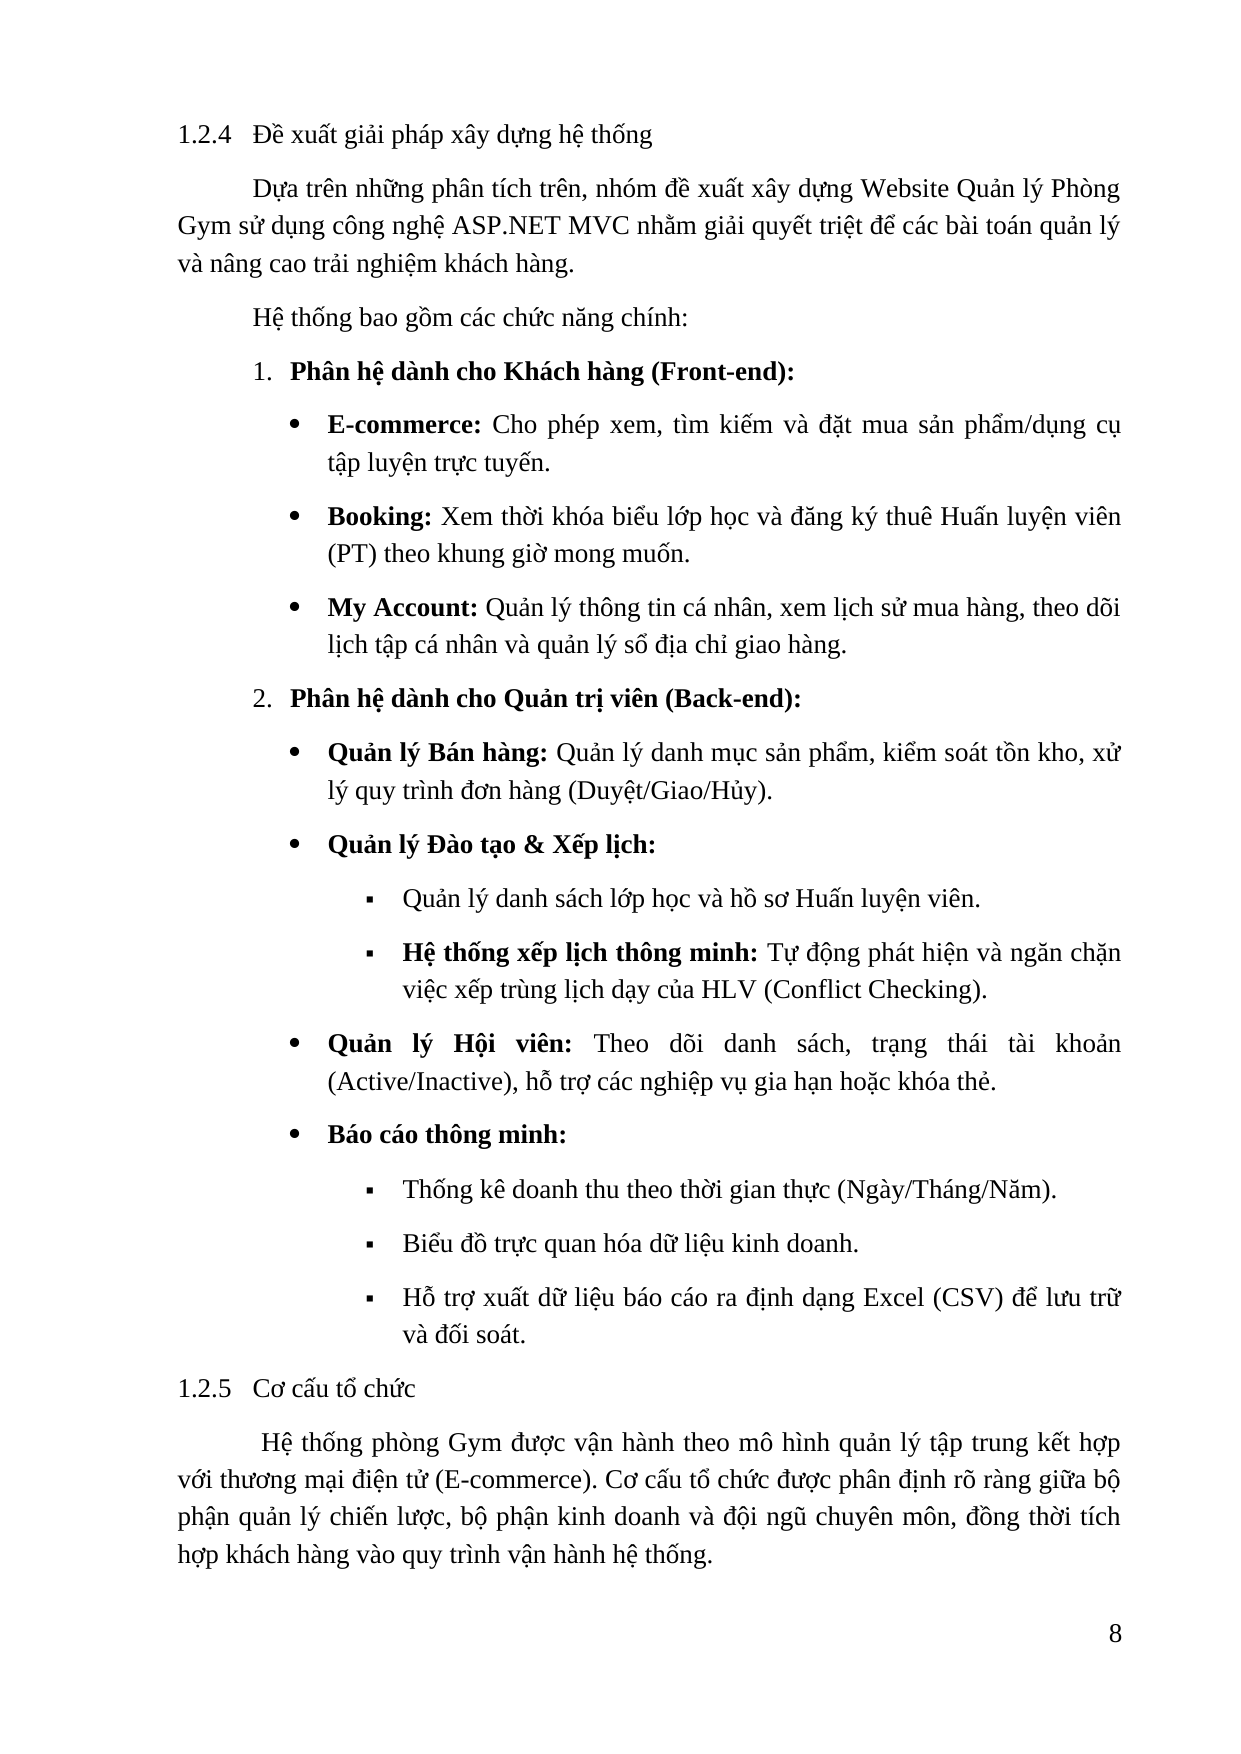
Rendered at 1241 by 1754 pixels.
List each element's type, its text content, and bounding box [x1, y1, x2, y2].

list My Account: Quản lý thông tin cá nhân, xem lịch sử mua hàng, theo dõi lịch tập cá nhân và quản lý sổ địa chỉ giao hàng. [290, 591, 1122, 660]
subtitle Đề xuất giải pháp xây dựng hệ thống [177, 118, 1122, 149]
text Hệ thống bao gồm các chức năng chính: [177, 301, 1122, 332]
list Phân hệ dành cho Quản trị viên (Back-end): [252, 683, 1122, 714]
list Quản lý Hội viên: Theo dõi danh sách, trạng thái tài khoản (Active/Inactive), hỗ trợ các nghiệp vụ gia hạn hoặc khóa thẻ. [290, 1027, 1122, 1096]
list Quản lý Đào tạo & Xếp lịch: [290, 828, 1122, 859]
list Báo cáo thông minh: [290, 1119, 1122, 1150]
list Hệ thống xếp lịch thông minh: Tự động phát hiện và ngăn chặn việc xếp trùng lịch dạy của HLV (Conflict Checking). [365, 936, 1122, 1004]
list Thống kê doanh thu theo thời gian thực (Ngày/Tháng/Năm). [365, 1173, 1122, 1204]
list E-commerce: Cho phép xem, tìm kiếm và đặt mua sản phẩm/dụng cụ tập luyện trực tuyến. [290, 408, 1122, 477]
list Phân hệ dành cho Khách hàng (Front-end): [252, 354, 1122, 386]
list Booking: Xem thời khóa biểu lớp học và đăng ký thuê Huấn luyện viên (PT) theo khung giờ mong muốn. [290, 500, 1122, 568]
list Biểu đồ trực quan hóa dữ liệu kinh doanh. [365, 1227, 1122, 1258]
text Dựa trên những phân tích trên, nhóm đề xuất xây dựng Website Quản lý Phòng Gym sử dụng công nghệ ASP.NET MVC nhằm giải quyết triệt để các bài toán quản lý và nâng cao trải nghiệm khách hàng. [177, 172, 1122, 278]
list Hỗ trợ xuất dữ liệu báo cáo ra định dạng Excel (CSV) để lưu trữ và đối soát. [365, 1281, 1122, 1349]
list Quản lý Bán hàng: Quản lý danh mục sản phẩm, kiểm soát tồn kho, xử lý quy trình đơn hàng (Duyệt/Giao/Hủy). [290, 737, 1122, 805]
list Quản lý danh sách lớp học và hồ sơ Huấn luyện viên. [365, 882, 1122, 913]
text Hệ thống phòng Gym được vận hành theo mô hình quản lý tập trung kết hợp với thương mại điện tử (E-commerce). Cơ cấu tổ chức được phân định rõ ràng giữa bộ phận quản lý chiến lược, bộ phận kinh doanh và đội ngũ chuyên môn, đồng thời tích hợp khách hàng vào quy trình vận hành hệ thống. [177, 1426, 1122, 1569]
subtitle Cơ cấu tổ chức [177, 1372, 1122, 1403]
